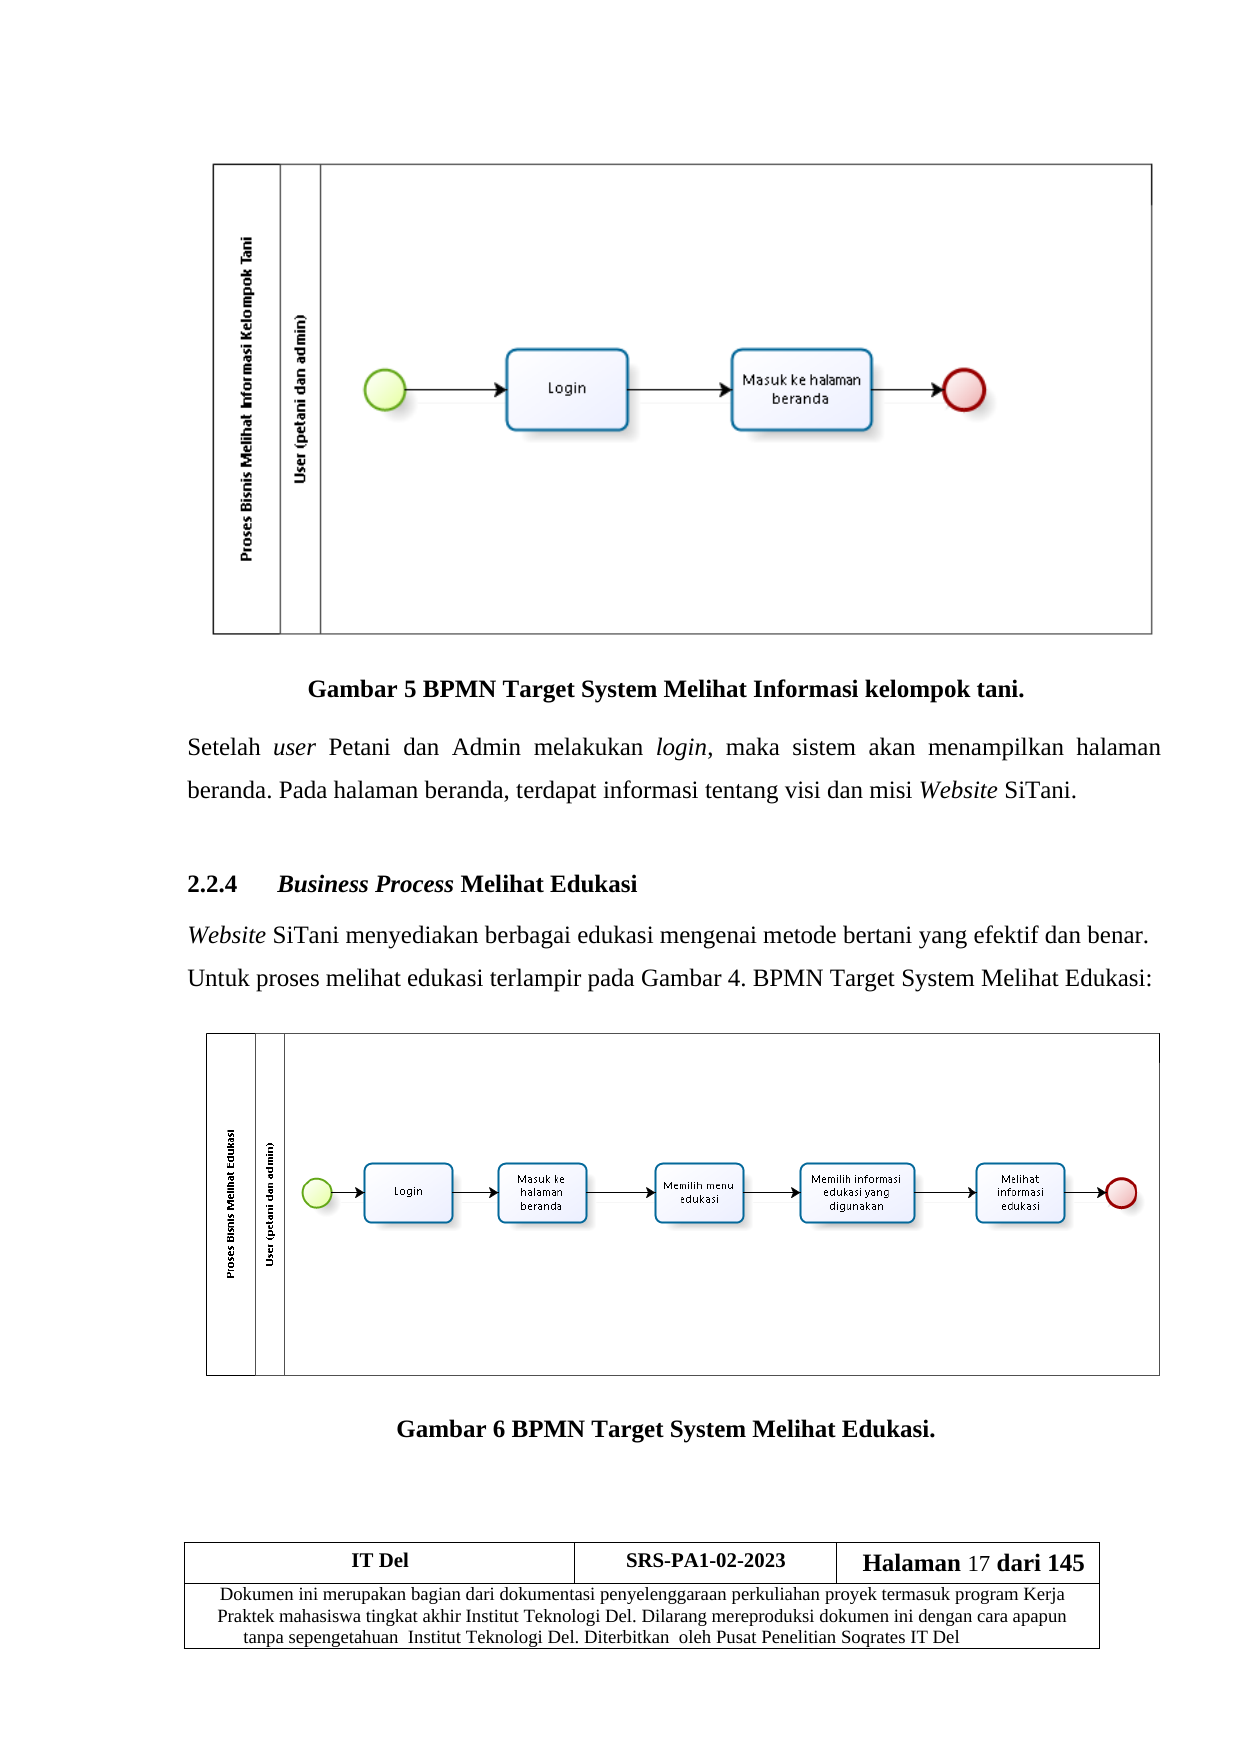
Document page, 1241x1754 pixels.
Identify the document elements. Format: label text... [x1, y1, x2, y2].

text Setelah user Petani dan Admin melakukan login, maka sistem akan menampilkan halaman beranda. Pada halaman beranda, terdapat informasi tentang visi dan misi Website SiTani. [187, 732, 1161, 804]
text Gambar 6 BPMN Target System Melihat Edukasi. [171, 1414, 1161, 1443]
text Gambar 5 BPMN Target System Melihat Informasi kelompok tani. [171, 674, 1161, 703]
text Website SiTani menyediakan berbagai edukasi mengenai metode bertani yang efektif dan benar. Untuk proses melihat edukasi terlampir pada Gambar 4. BPMN Target System Melihat Edukasi: [187, 920, 1161, 992]
picture [187, 137, 1178, 661]
list Business Process Melihat Edukasi [187, 869, 1161, 898]
picture [187, 1013, 1178, 1401]
